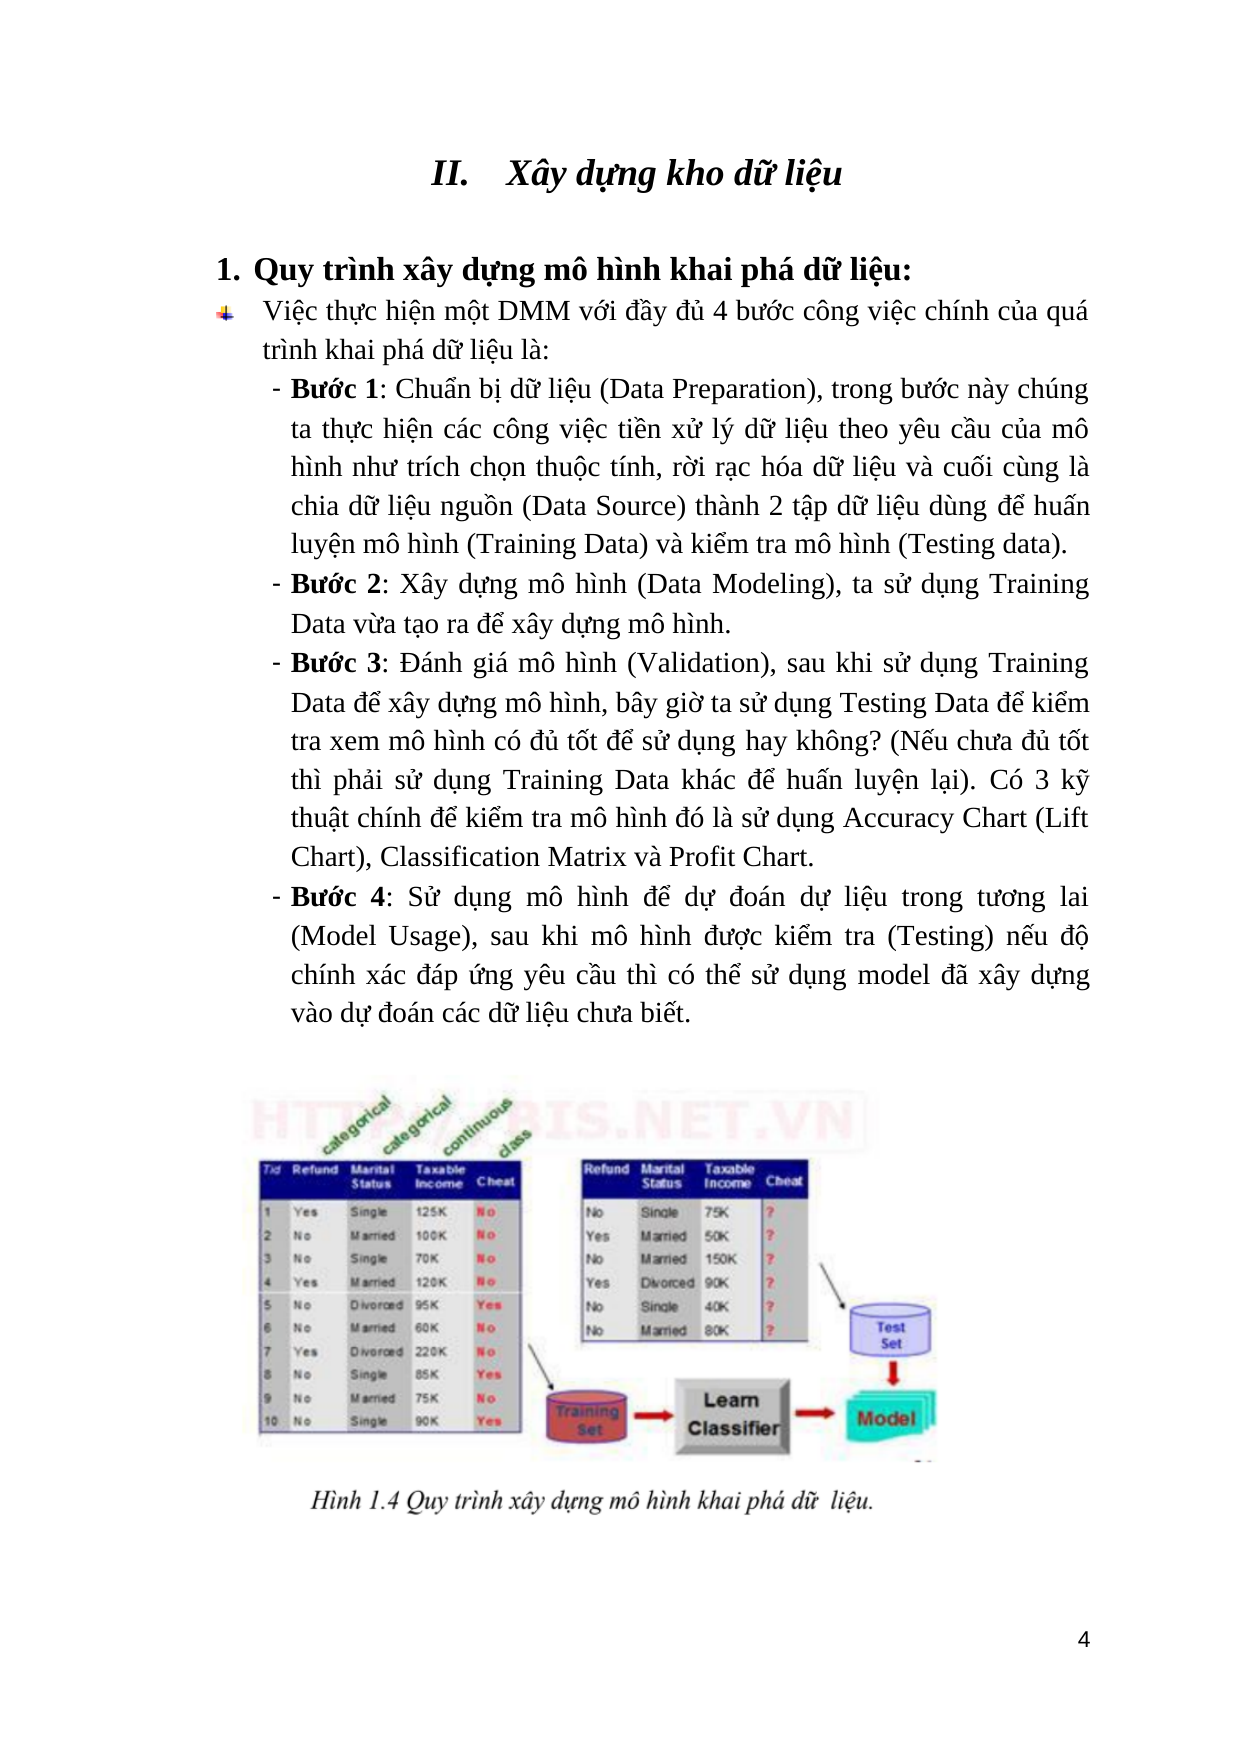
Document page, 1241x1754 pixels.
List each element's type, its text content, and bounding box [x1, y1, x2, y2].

list Quy trình xây dựng mô hình khai phá dữ liệu: [216, 249, 1090, 287]
list Bước 4: Sử dụng mô hình để dự đoán dự liệu trong tương lai (Model Usage), sau khi mô hình được kiểm tra (Testing) nếu độ chính xác đáp ứng yêu cầu thì có thể sử dụng model đã xây dựng vào dự đoán các dữ liệu chưa biết. [272, 878, 1090, 1029]
list Việc thực hiện một DMM với đầy đủ 4 bước công việc chính của quá trình khai phá dữ liệu là: [216, 293, 1090, 365]
list Bước 1: Chuẩn bị dữ liệu (Data Preparation), trong bước này chúng ta thực hiện các công việc tiền xử lý dữ liệu theo yêu cầu của mô hình như trích chọn thuộc tính, rời rạc hóa dữ liệu và cuối cùng là chia dữ liệu nguồn (Data Source) thành 2 tập dữ liệu dùng để huấn luyện mô hình (Training Data) và kiểm tra mô hình (Testing data). [272, 370, 1090, 560]
list Bước 3: Đánh giá mô hình (Validation), sau khi sử dụng Training Data để xây dựng mô hình, bây giờ ta sử dụng Testing Data để kiểm tra xem mô hình có đủ tốt để sử dụng hay không? (Nếu chưa đủ tốt thì phải sử dụng Training Data khác để huấn luyện lại). Có 3 kỹ thuật chính để kiểm tra mô hình đó là sử dụng Accuracy Chart (Lift Chart), Classification Matrix và Profit Chart. [272, 644, 1090, 873]
list Bước 2: Xây dựng mô hình (Data Modeling), ta sử dụng Training Data vừa tạo ra để xây dựng mô hình. [272, 565, 1090, 639]
picture [216, 304, 234, 321]
list Xây dựng kho dữ liệu [187, 150, 1090, 193]
picture [168, 1072, 996, 1541]
